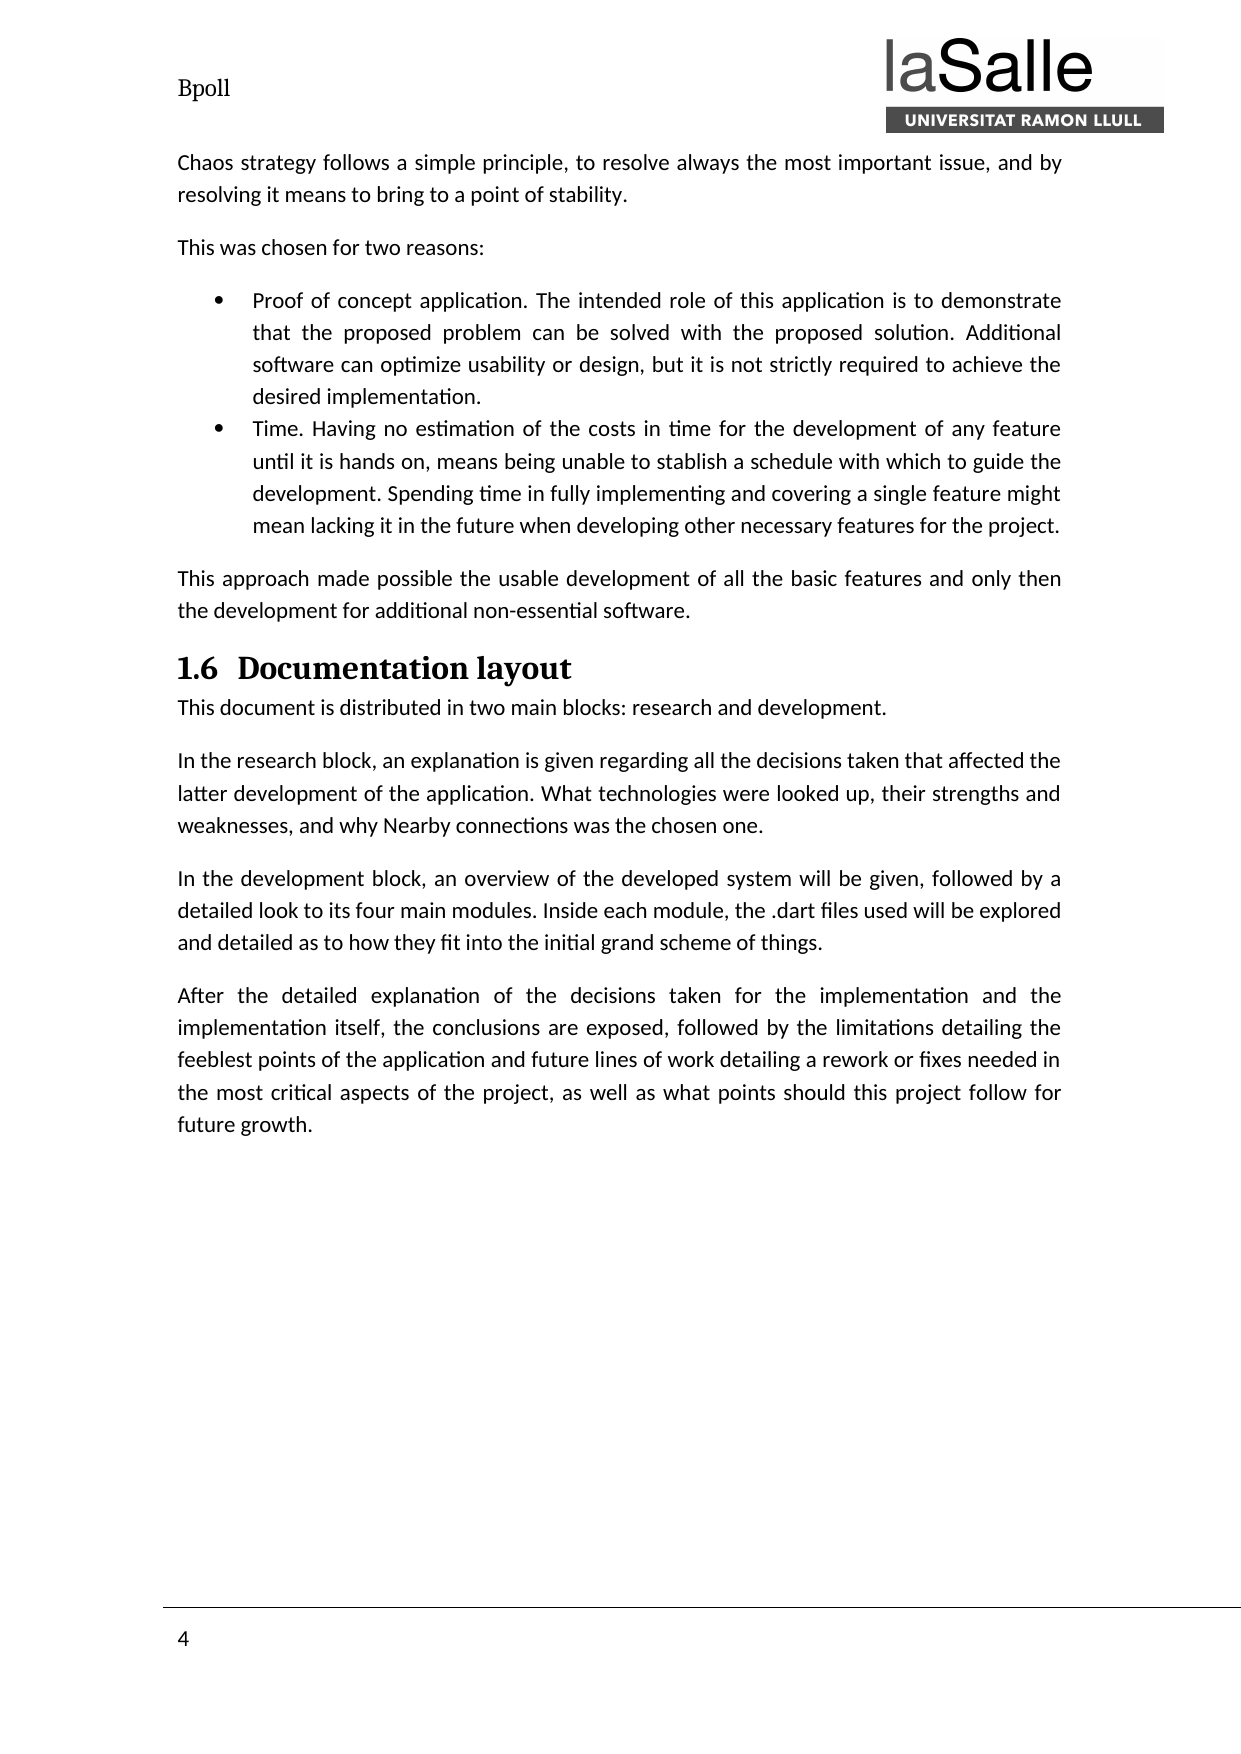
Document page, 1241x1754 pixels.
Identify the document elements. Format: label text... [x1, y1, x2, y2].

list Proof of concept application. The intended role of this application is to demonstrate that the proposed problem can be solved with the proposed solution. Additional software can optimize usability or design, but it is not strictly required to achieve the desired implementation. [215, 286, 1063, 410]
text After the detailed explanation of the decisions taken for the implementation and the implementation itself, the conclusions are exposed, followed by the limitations detailing the feeblest points of the application and future lines of work detailing a rework or fixes needed in the most critical aspects of the project, as well as what points should this project follow for future growth. [177, 981, 1063, 1138]
subtitle Documentation layout [177, 649, 1063, 688]
text In the research block, an explanation is given regarding all the decisions taken that affected the latter development of the application. What technologies were looked up, their strengths and weaknesses, and why Nearby connections was the chosen one. [177, 746, 1063, 839]
picture [886, 38, 1164, 133]
text This approach made possible the usable development of all the basic features and only then the development for additional non-essential software. [177, 564, 1063, 624]
text In the development block, an overview of the developed system will be given, followed by a detailed look to its four main modules. Inside each module, the .dart files used will be explored and detailed as to how they fit into the initial grand scheme of things. [177, 864, 1063, 956]
text This was chosen for two reasons: [177, 233, 1063, 261]
list Time. Having no estimation of the costs in time for the development of any feature until it is hands on, means being unable to stablish a schedule with which to guide the development. Spending time in fully implementing and covering a single feature might mean lacking it in the future when developing other necessary features for the project. [215, 414, 1063, 539]
text Chaos strategy follows a simple principle, to resolve always the most important issue, and by resolving it means to bring to a point of stability. [177, 148, 1063, 208]
text This document is distributed in two main blocks: research and development. [177, 693, 1063, 721]
